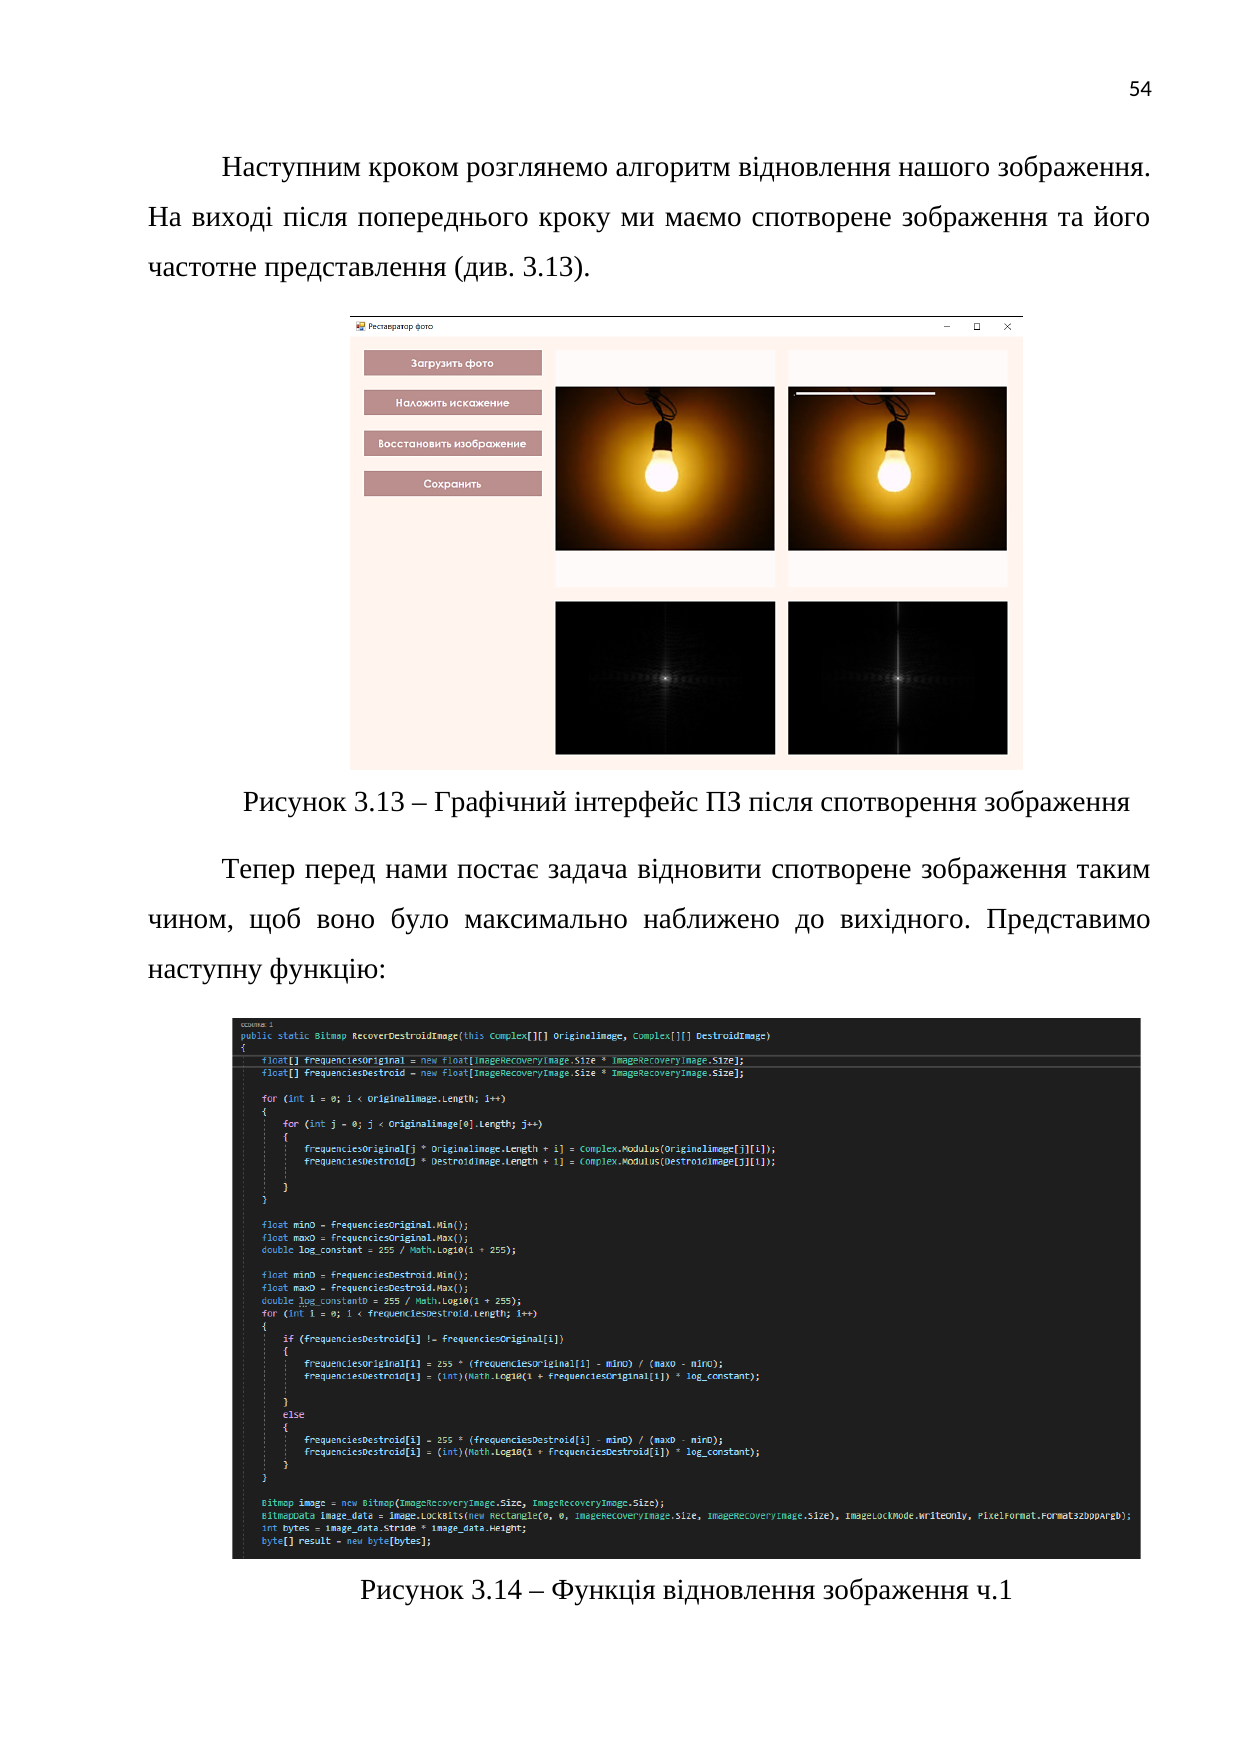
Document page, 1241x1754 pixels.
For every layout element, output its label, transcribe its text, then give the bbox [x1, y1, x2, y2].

text Наступним кроком розглянемо алгоритм відновлення нашого зображення. На виході після попереднього кроку ми маємо спотворене зображення та його частотне представлення (див. 3.13). [148, 149, 1152, 283]
text Тепер перед нами постає задача відновити спотворене зображення таким чином, щоб воно було максимально наближено до вихідного. Представимо наступну функцію: [148, 851, 1152, 985]
text Рисунок 3.13 – Графічний інтерфейс ПЗ після спотворення зображення [148, 784, 1152, 818]
picture [350, 316, 1023, 770]
picture [232, 1018, 1141, 1559]
text Рисунок 3.14 – Функція відновлення зображення ч.1 [148, 1572, 1152, 1606]
